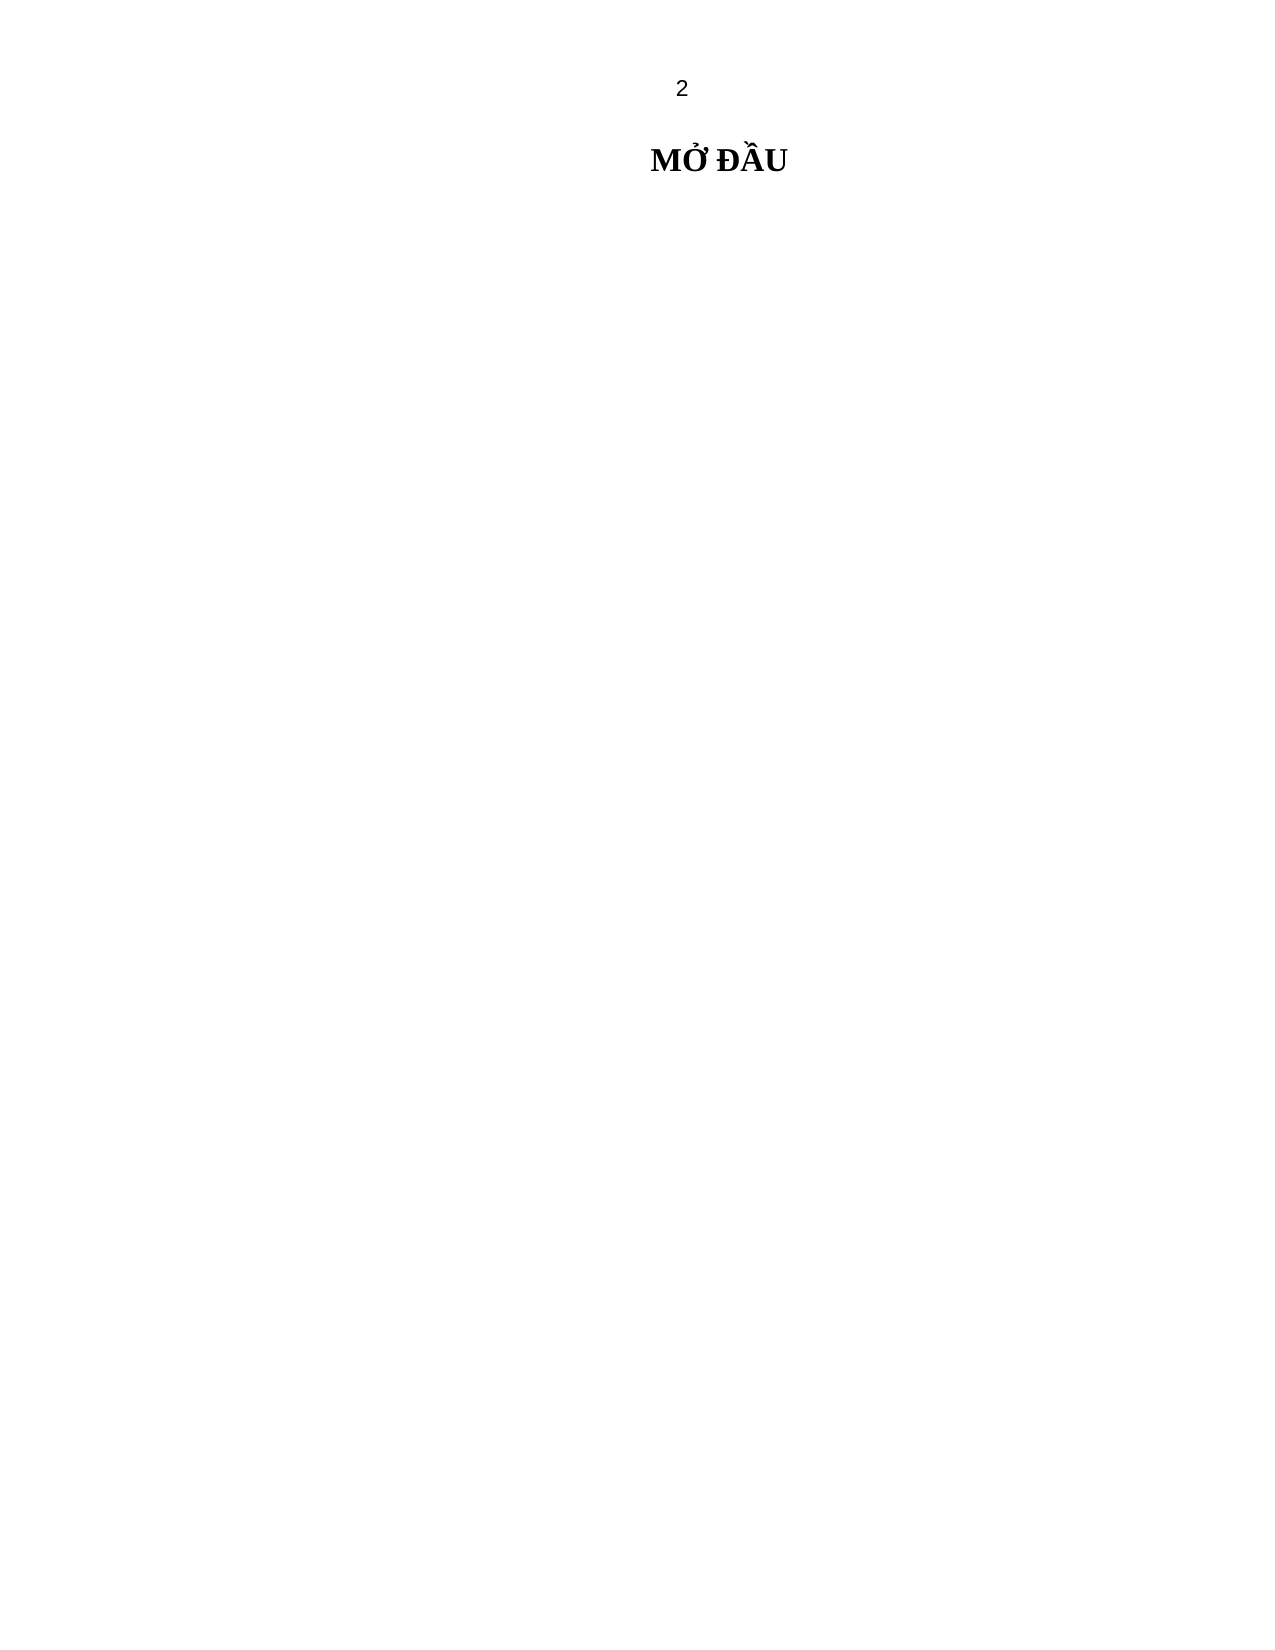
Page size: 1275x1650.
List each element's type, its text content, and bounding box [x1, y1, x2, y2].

subtitle MỞ ĐẦU [282, 140, 1157, 178]
